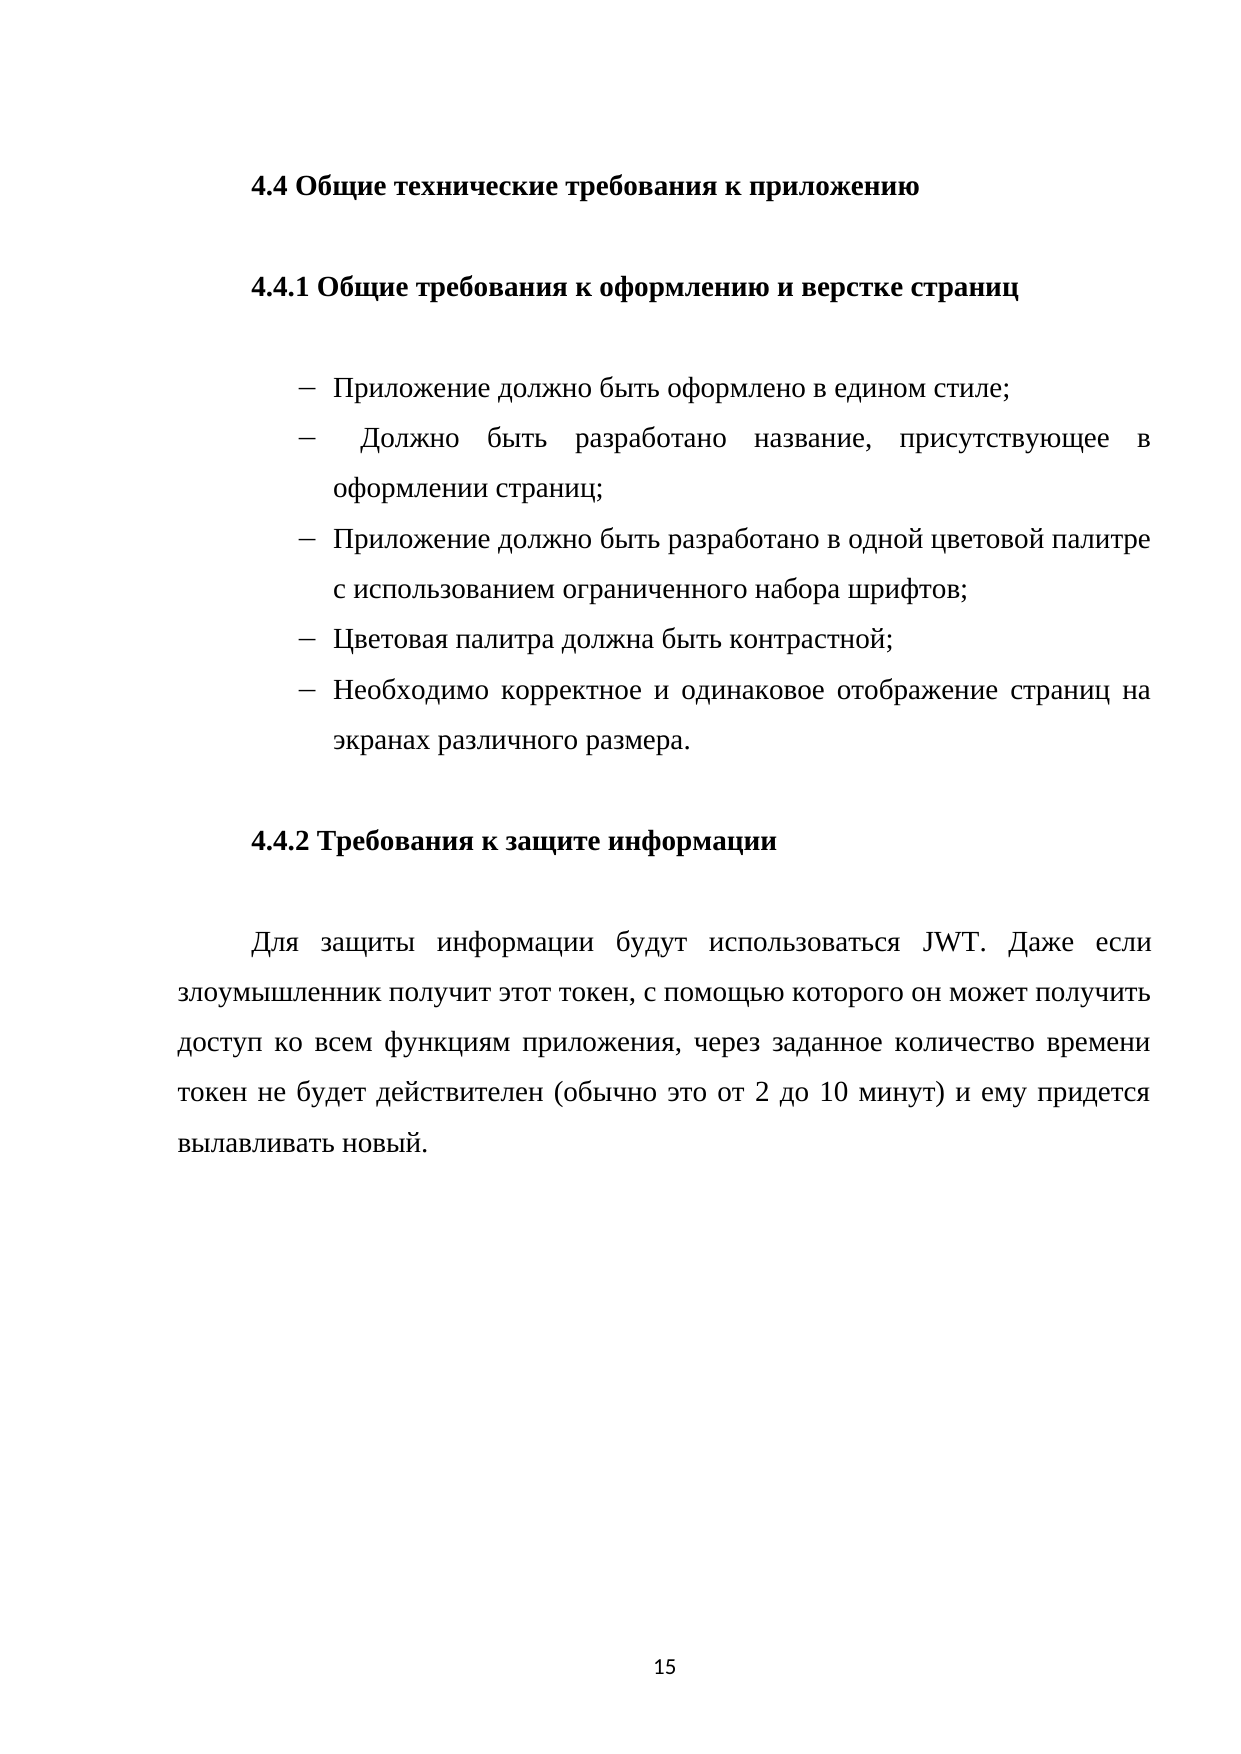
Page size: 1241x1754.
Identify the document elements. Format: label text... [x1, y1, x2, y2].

text Приложение должно быть оформлено в едином стиле; [295, 370, 1152, 403]
text Требования к защите информации [215, 823, 1152, 857]
text Цветовая палитра должна быть контрастной; [295, 622, 1152, 655]
text Приложение должно быть разработано в одной цветовой палитре с использованием ограниченного набора шрифтов; [295, 521, 1152, 605]
text Необходимо корректное и одинаковое отображение страниц на экранах различного размера. [295, 672, 1152, 756]
text Для защиты информации будут использоваться JWT. Даже если злоумышленник получит этот токен, с помощью которого он может получить доступ ко всем функциям приложения, через заданное количество времени токен не будет действителен (обычно это от 2 до 10 минут) и ему придется вылавливать новый. [177, 924, 1152, 1158]
text Должно быть разработано название, присутствующее в оформлении страниц; [295, 420, 1152, 504]
text Общие требования к оформлению и верстке страниц [215, 269, 1152, 303]
text Общие технические требования к приложению [215, 168, 1152, 202]
